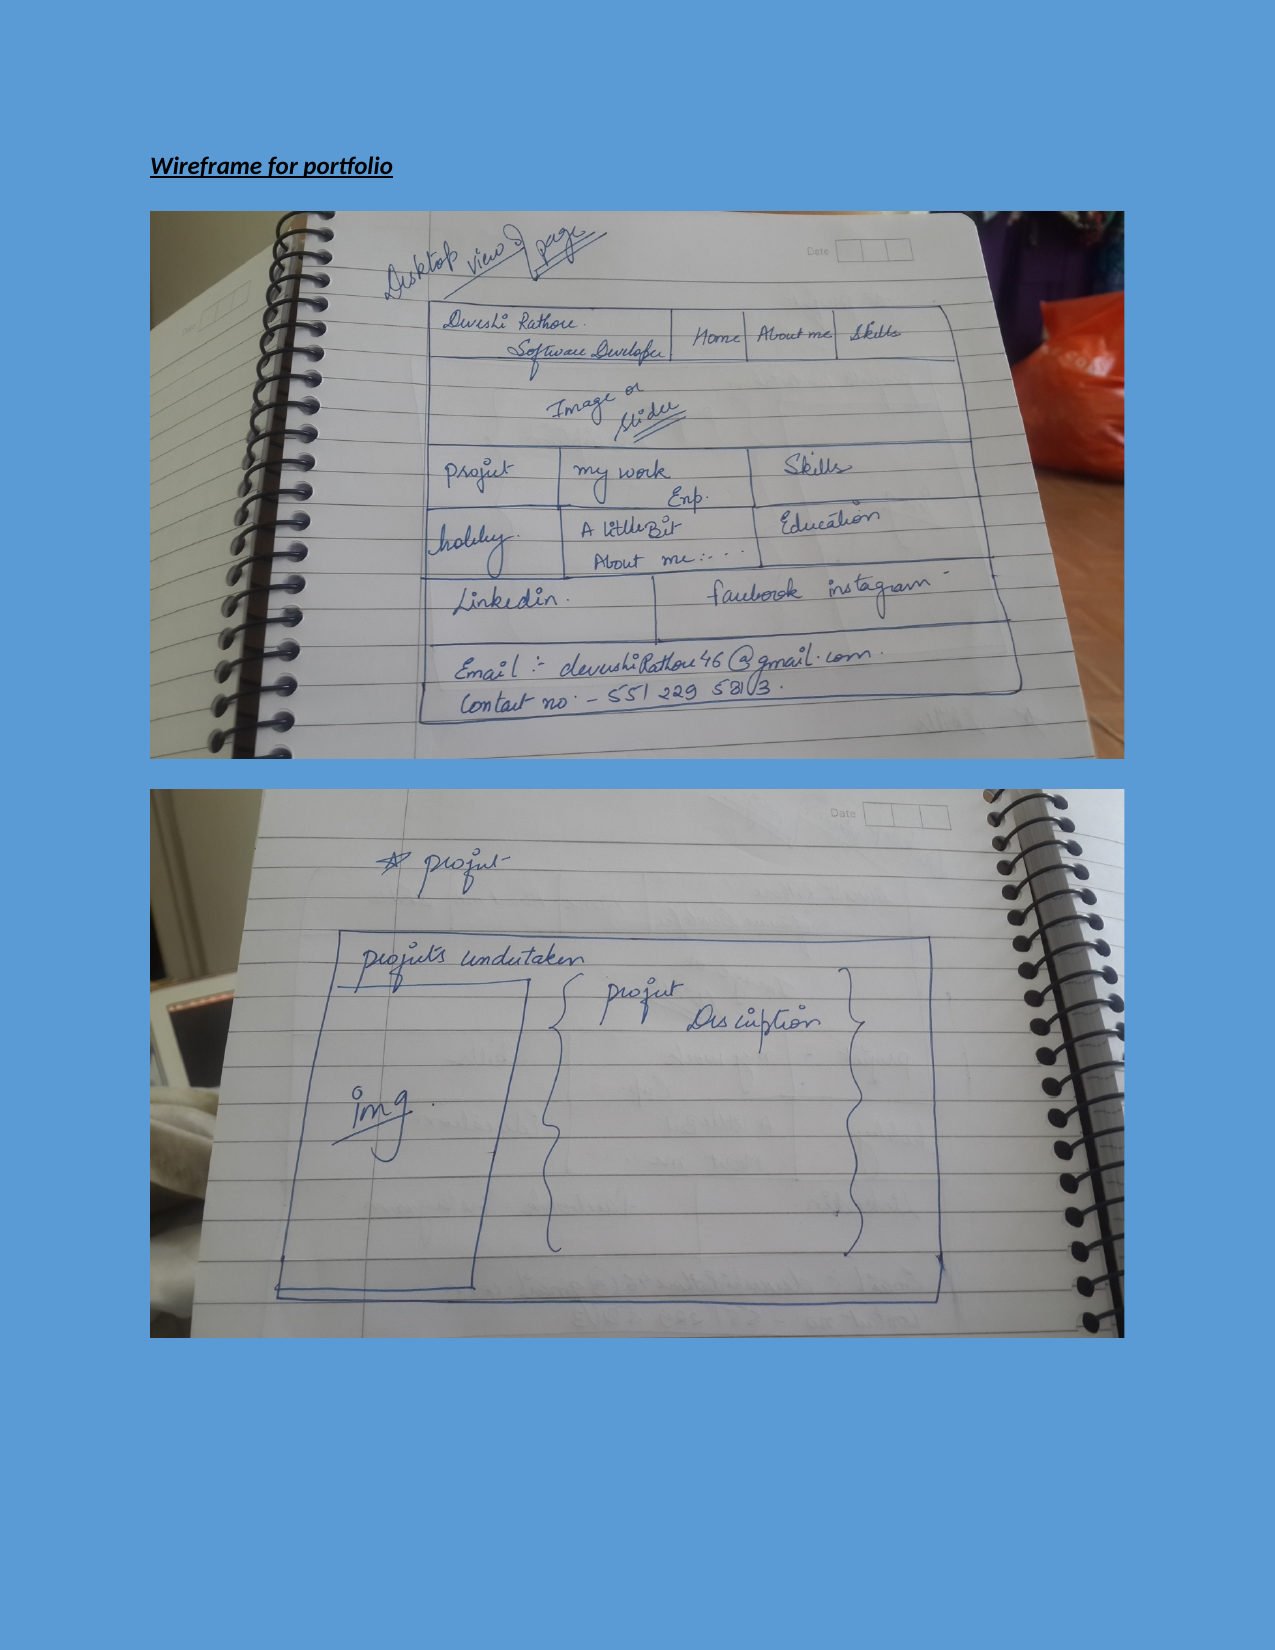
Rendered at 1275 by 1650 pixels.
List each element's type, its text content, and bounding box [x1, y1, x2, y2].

picture [150, 211, 1125, 759]
text Wireframe for portfolio [150, 150, 1125, 181]
picture [150, 789, 1125, 1338]
